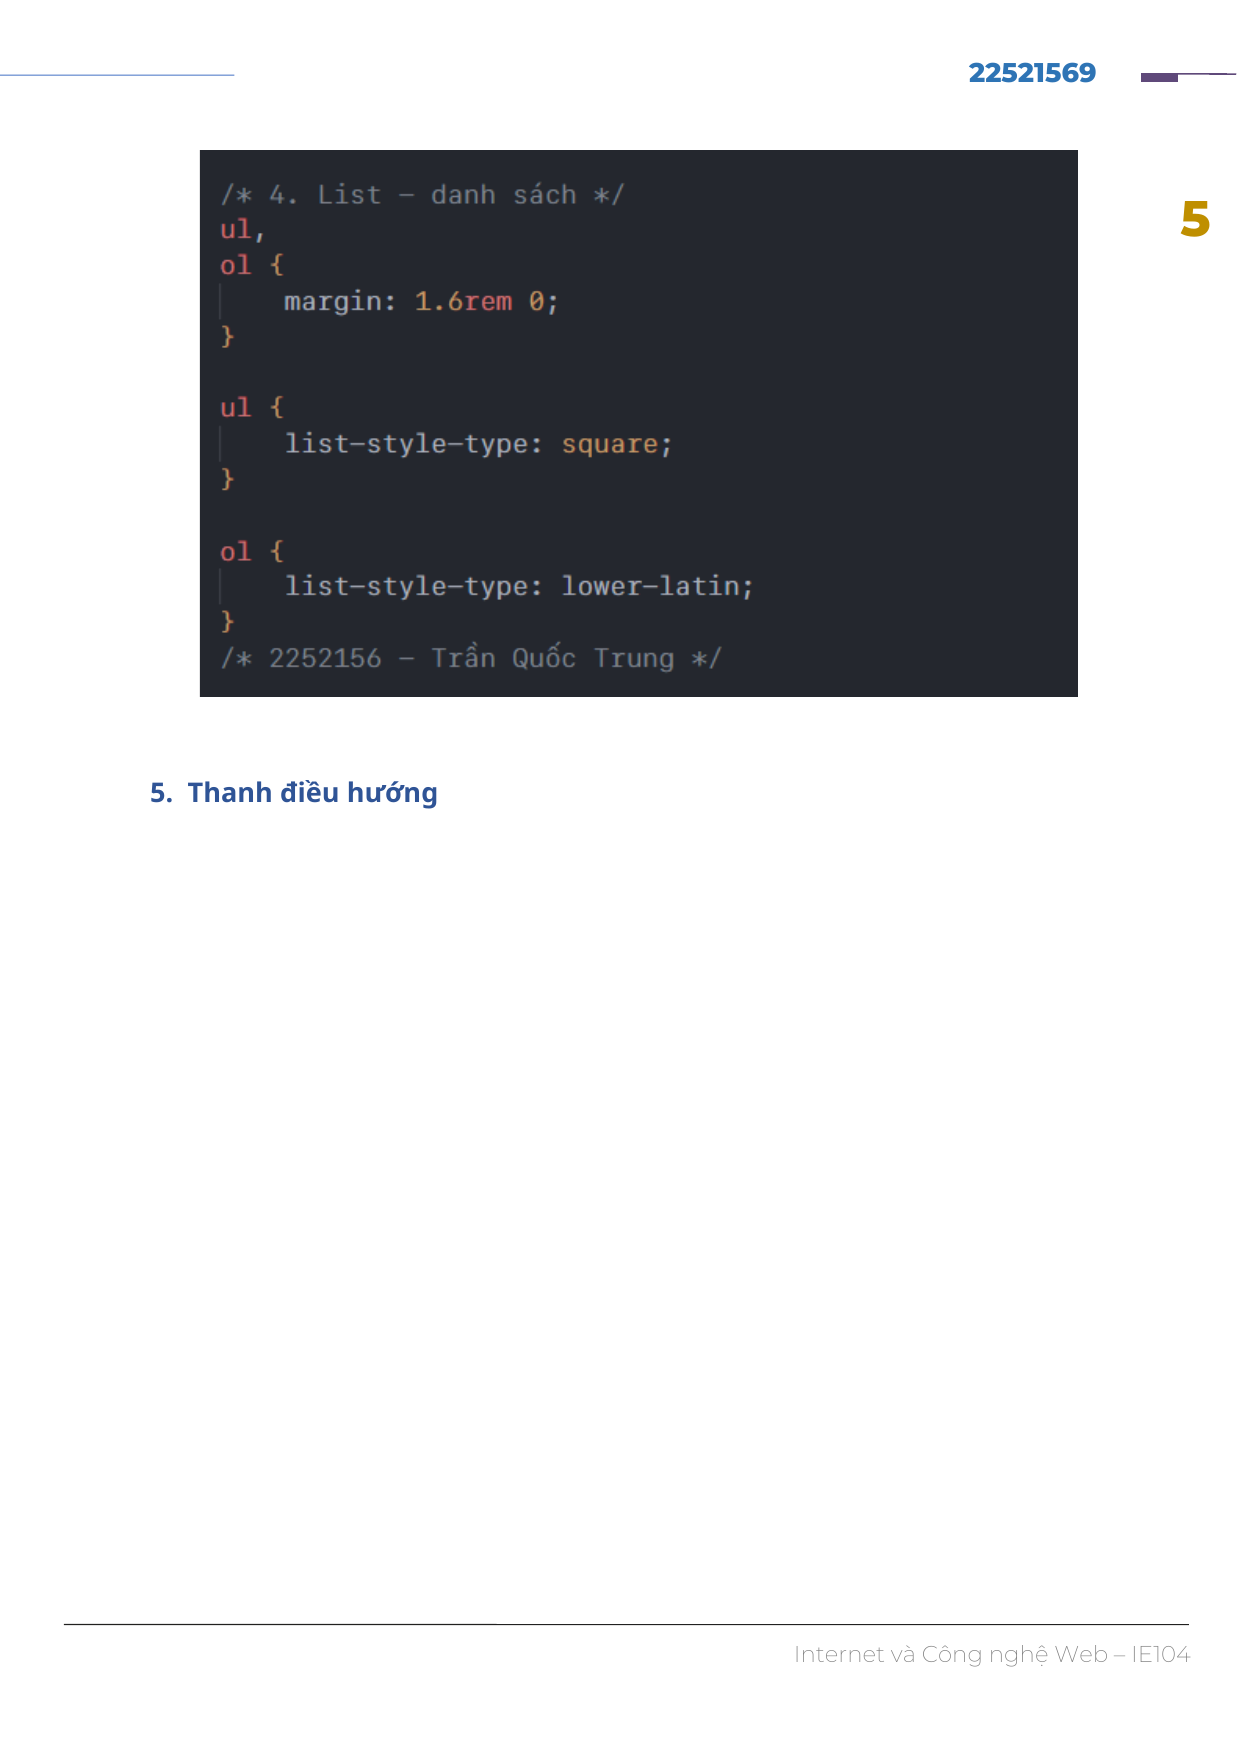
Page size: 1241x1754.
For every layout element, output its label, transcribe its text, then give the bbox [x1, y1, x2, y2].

picture [199, 150, 1078, 697]
list Thanh điều hướng [150, 773, 1128, 810]
